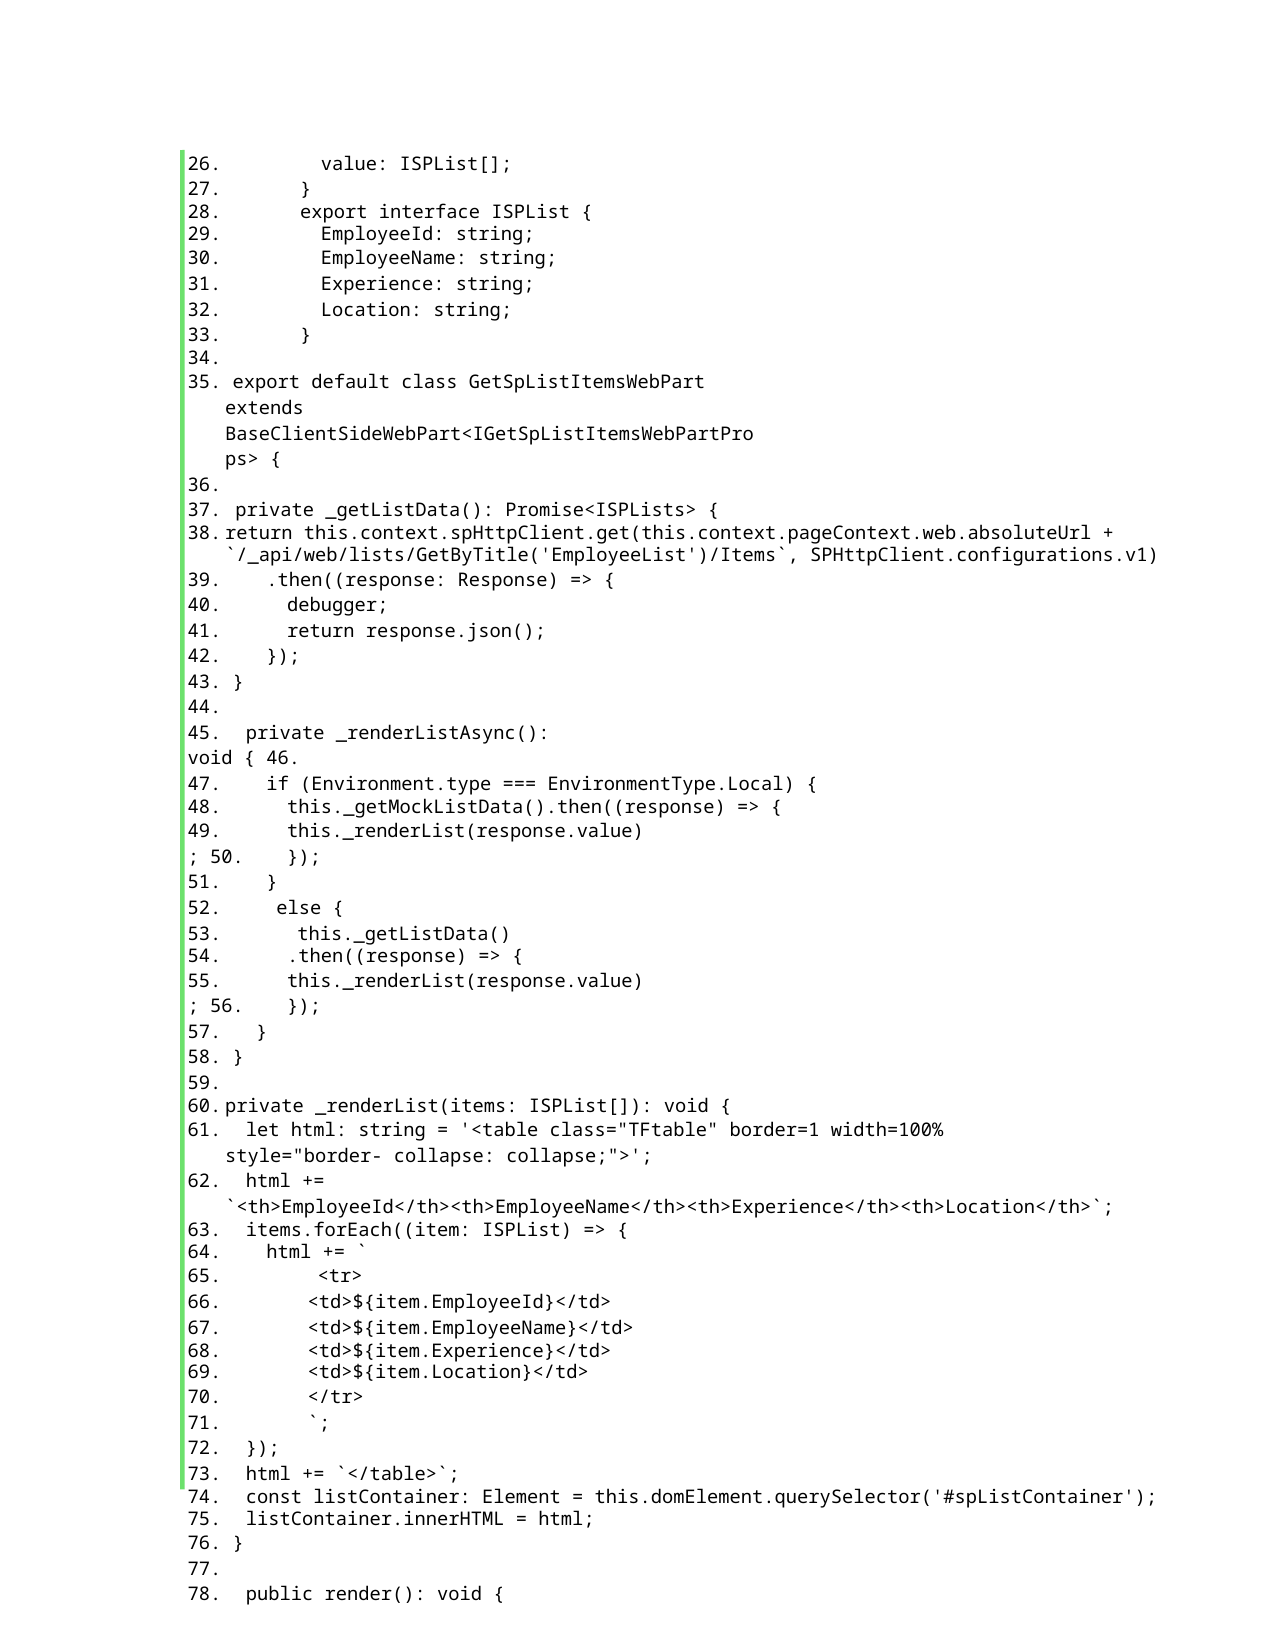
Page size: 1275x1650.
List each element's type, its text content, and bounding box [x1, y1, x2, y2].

text 34. [187, 347, 1225, 369]
list return this.context.spHttpClient.get(this.context.pageContext.web.absoluteUrl + [187, 522, 1225, 544]
list export interface ISPList { [187, 201, 1225, 223]
list .then((response) => { [187, 945, 1225, 967]
list <td>${item.Experience}</td> [187, 1339, 1225, 1361]
list debugger; [187, 591, 1225, 617]
text 71. `; [187, 1409, 1225, 1434]
text 45. private _renderListAsync(): void { 46. [187, 719, 596, 770]
text `/_api/web/lists/GetByTitle('EmployeeList')/Items`, SPHttpClient.configurations.v1) [225, 544, 1225, 566]
text `<th>EmployeeId</th><th>EmployeeName</th><th>Experience</th><th>Location</th>`; [225, 1193, 1225, 1219]
list let html: string = '<table class="TFtable" border=1 width=100% style="border- collapse: collapse;">'; [187, 1117, 1040, 1168]
text 27. } [187, 175, 1225, 201]
text 33. } [187, 321, 1225, 347]
list listContainer.innerHTML = html; [187, 1507, 1225, 1529]
list .then((response: Response) => { [187, 566, 1225, 591]
list private _renderList(items: ISPList[]): void { [187, 1095, 1225, 1117]
list this._getMockListData().then((response) => { [187, 796, 1225, 818]
list <tr> [187, 1263, 1225, 1288]
text 58. } 59. [187, 1044, 256, 1095]
list this._renderList(response.value); 50. }); [187, 818, 648, 869]
list Location: string; [187, 296, 1225, 321]
text 35. export default class GetSpListItemsWebPart extends BaseClientSideWebPart<IGetSpListItemsWebPartProps> { [187, 369, 763, 471]
text 70. </tr> [187, 1383, 1225, 1409]
list EmployeeId: string; [187, 223, 1225, 245]
list html += `</table>`; [187, 1460, 1225, 1486]
list <td>${item.EmployeeName}</td> [187, 1314, 1225, 1339]
text 72. }); [187, 1434, 1225, 1460]
list return response.json(); [187, 617, 1225, 642]
list else { [187, 894, 1225, 920]
text 76. } 77. [187, 1529, 256, 1580]
text 43. } 44. [187, 668, 256, 719]
text 51. } [187, 869, 1225, 894]
text 42. }); [187, 643, 1225, 668]
list <td>${item.EmployeeId}</td> [187, 1288, 1225, 1314]
list value: ISPList[]; [187, 150, 1225, 175]
list items.forEach((item: ISPList) => { [187, 1219, 1225, 1241]
list const listContainer: Element = this.domElement.querySelector('#spListContainer'); [187, 1486, 1225, 1507]
list html += ` [187, 1241, 1225, 1263]
list <td>${item.Location}</td> [187, 1361, 1225, 1383]
list Experience: string; [187, 270, 1225, 296]
list private _getListData(): Promise<ISPLists> { [187, 496, 1225, 522]
list public render(): void { [187, 1581, 1225, 1606]
list EmployeeName: string; [187, 245, 1225, 270]
text 57. } [187, 1018, 1225, 1044]
list this._renderList(response.value); 56. }); [187, 967, 648, 1018]
list html += [187, 1168, 1225, 1193]
list if (Environment.type === EnvironmentType.Local) { [187, 770, 1225, 796]
list this._getListData() [187, 920, 1225, 945]
text 36. [187, 471, 1225, 496]
